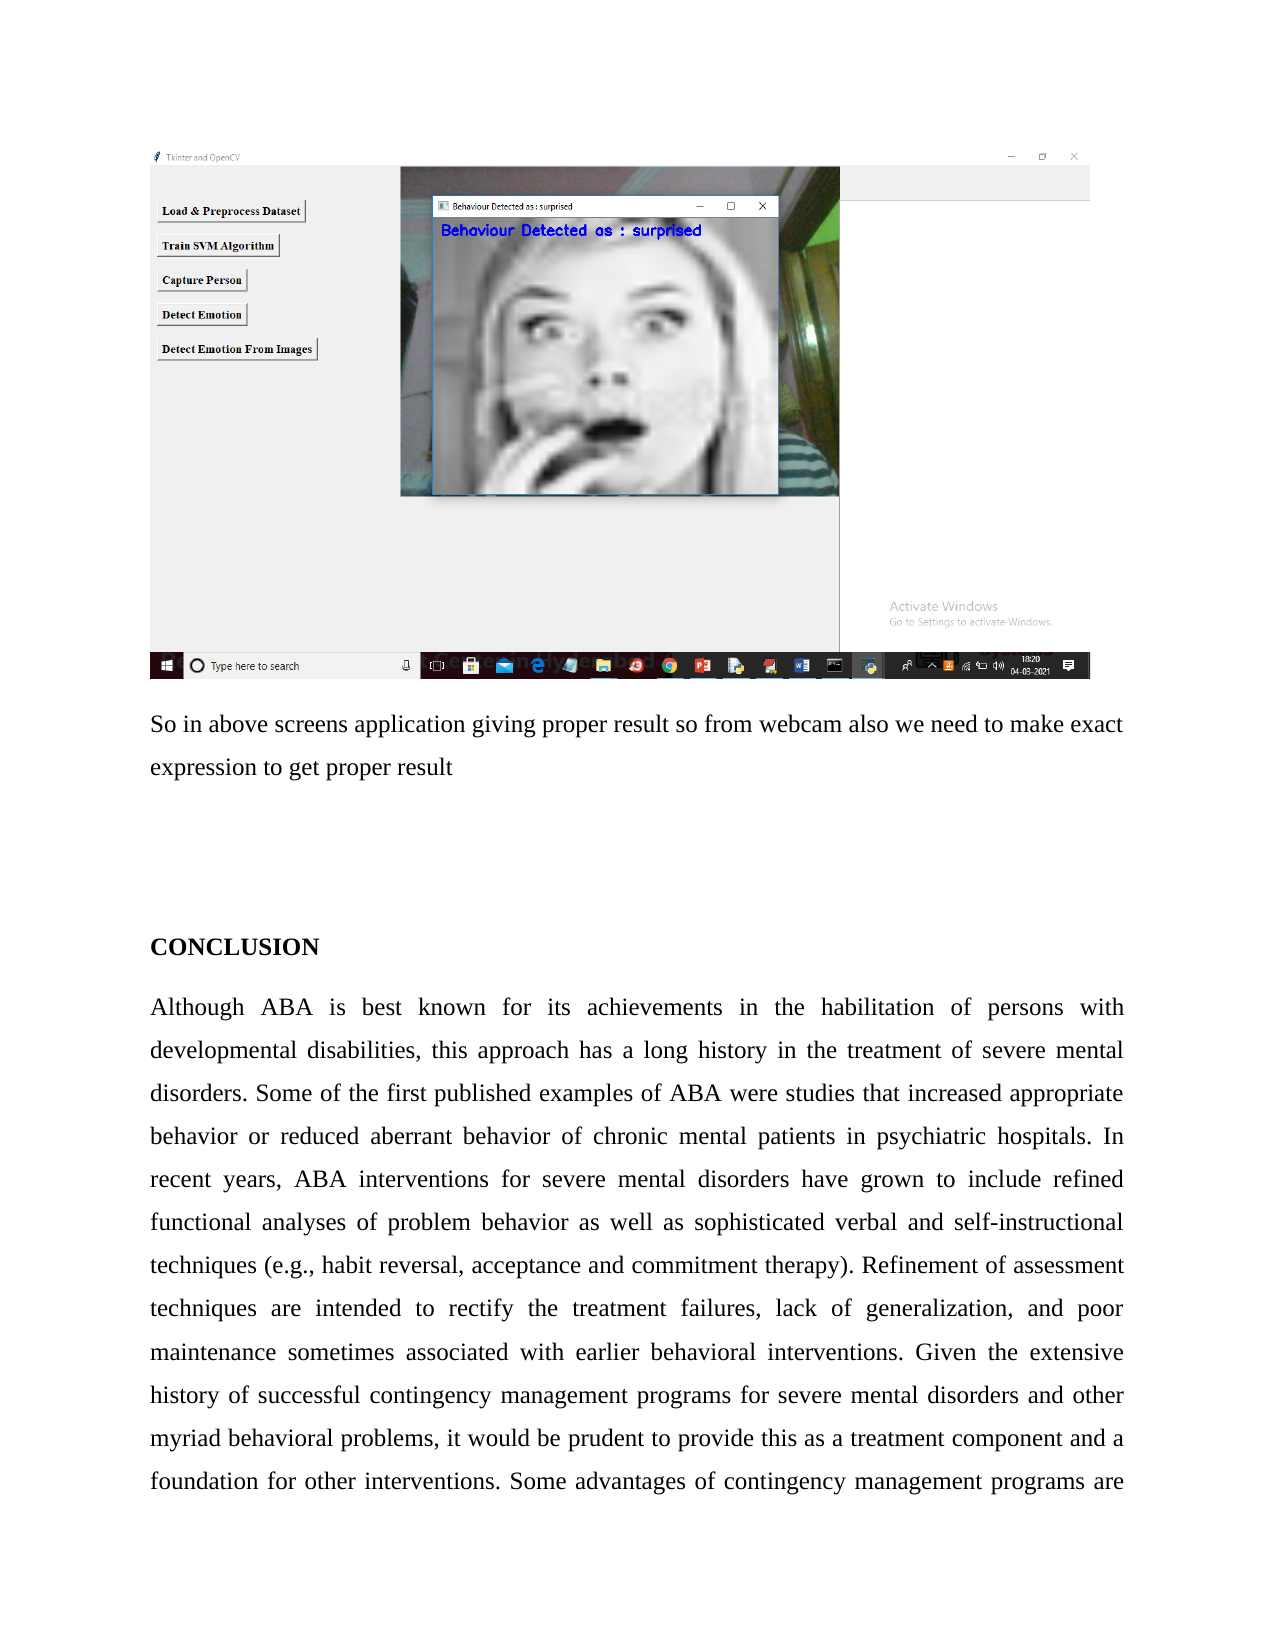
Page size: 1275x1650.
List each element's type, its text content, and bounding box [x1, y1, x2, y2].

picture [150, 150, 1091, 679]
text So in above screens application giving proper result so from webcam also we need to make exact expression to get proper result [150, 709, 1125, 781]
text CONCLUSION [150, 932, 1125, 961]
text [150, 992, 1125, 1495]
